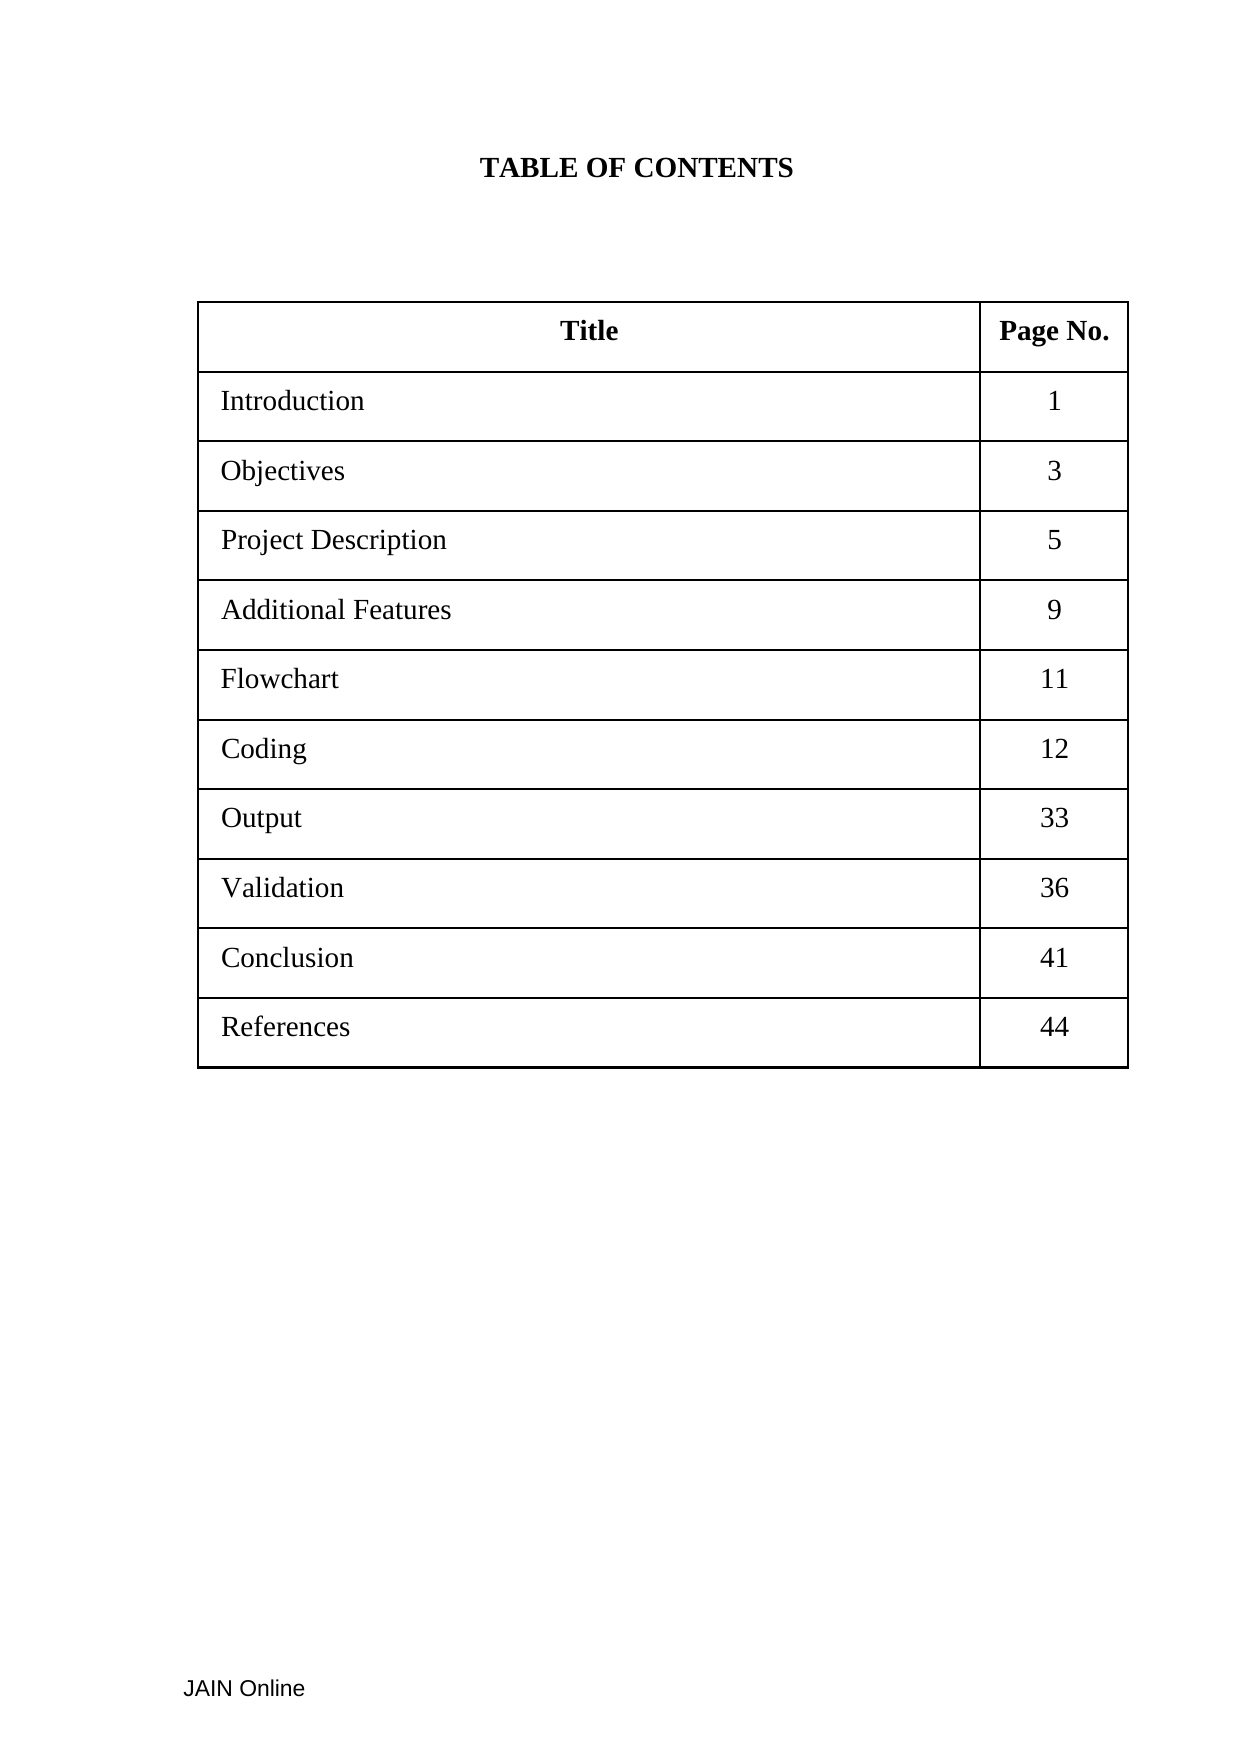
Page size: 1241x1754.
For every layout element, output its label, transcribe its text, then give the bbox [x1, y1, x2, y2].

table_cell Coding [199, 721, 979, 788]
table_cell 3 [981, 442, 1127, 510]
table_cell 9 [981, 581, 1127, 649]
table_header Page No. [981, 303, 1127, 371]
table_cell 43 [981, 999, 1127, 1066]
table_cell Flowchart [199, 651, 979, 718]
table_cell Introduction [199, 373, 979, 440]
table_cell 11 [981, 651, 1127, 718]
table_cell 40 [981, 929, 1127, 997]
table_cell Additional Features [199, 581, 979, 649]
table_cell Conclusion [199, 929, 979, 997]
table_cell 32 [981, 790, 1127, 858]
table_cell Output [199, 790, 979, 858]
table_cell Objectives [199, 442, 979, 510]
table_cell References [199, 999, 979, 1066]
table_cell 5 [981, 512, 1127, 579]
table_header Title [199, 303, 979, 371]
table_cell 35 [981, 860, 1127, 927]
table_cell 1 [981, 373, 1127, 440]
table_cell 12 [981, 721, 1127, 788]
table_cell Project Description [199, 512, 979, 579]
text TABLE OF CONTENTS [183, 150, 1090, 183]
table_cell Validation [199, 860, 979, 927]
